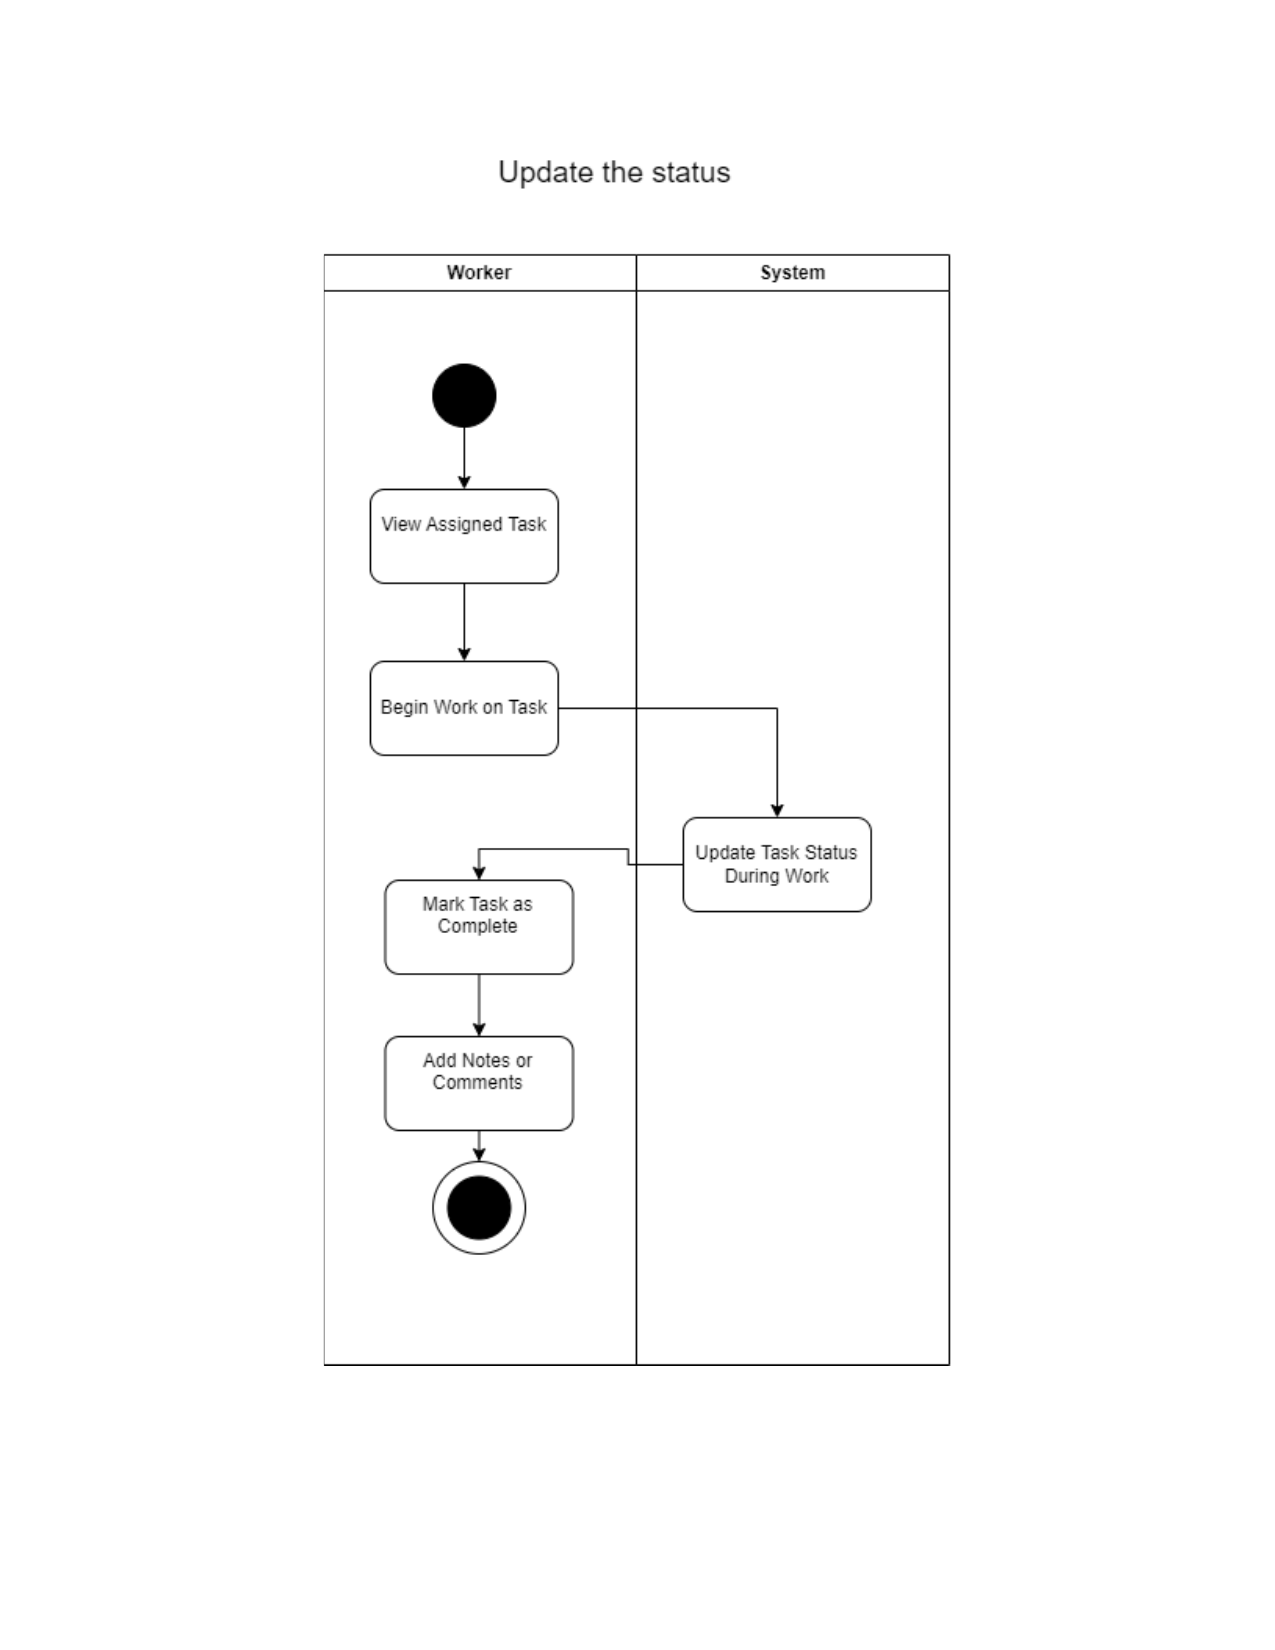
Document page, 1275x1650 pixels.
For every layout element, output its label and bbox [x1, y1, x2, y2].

picture [323, 145, 952, 1366]
